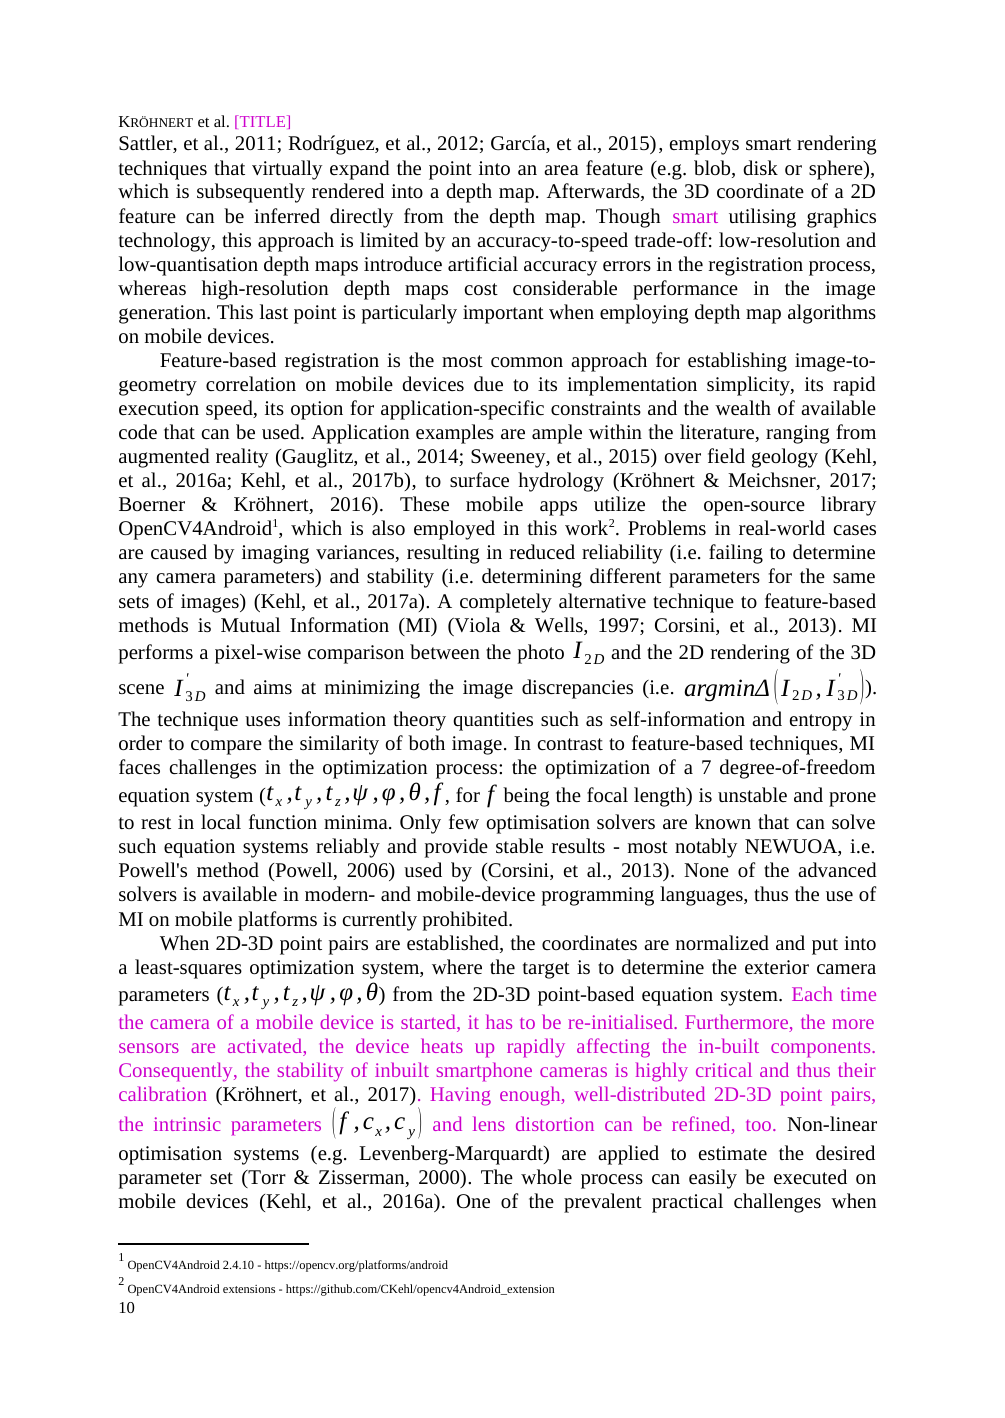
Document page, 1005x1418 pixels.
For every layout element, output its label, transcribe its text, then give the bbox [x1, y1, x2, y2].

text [118, 931, 877, 1213]
text Feature-based registration is the most common approach for establishing image-to-geometry correlation on mobile devices due to its implementation simplicity, its rapid execution speed, its option for application-specific constraints and the wealth of available code that can be used. Application examples are ample within the literature, ranging from augmented reality over field geology , to surface hydrology . These mobile apps utilize the open-source library OpenCV4Android, which is also employed in this work. Problems in real-world cases are caused by imaging variances, resulting in reduced reliability (i.e. failing to determine any camera parameters) and stability (i.e. determining different parameters for the same sets of images) . A completely alternative technique to feature-based methods is Mutual Information (MI) . MI performs a pixel-wise comparison between the photo and the 2D rendering of the 3D scene and aims at minimizing the image discrepancies (i.e. ). The technique uses information theory quantities such as self-information and entropy in order to compare the similarity of both image. In contrast to feature-based techniques, MI faces challenges in the optimization process: the optimization of a 7 degree-of-freedom equation system (, for being the focal length) is unstable and prone to rest in local function minima. Only few optimisation solvers are known that can solve such equation systems reliably and provide stable results - most notably NEWUOA, i.e. Powell's method used by . None of the advanced solvers is available in modern- and mobile-device programming languages, thus the use of MI on mobile platforms is currently prohibited. [118, 348, 877, 931]
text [118, 131, 877, 348]
